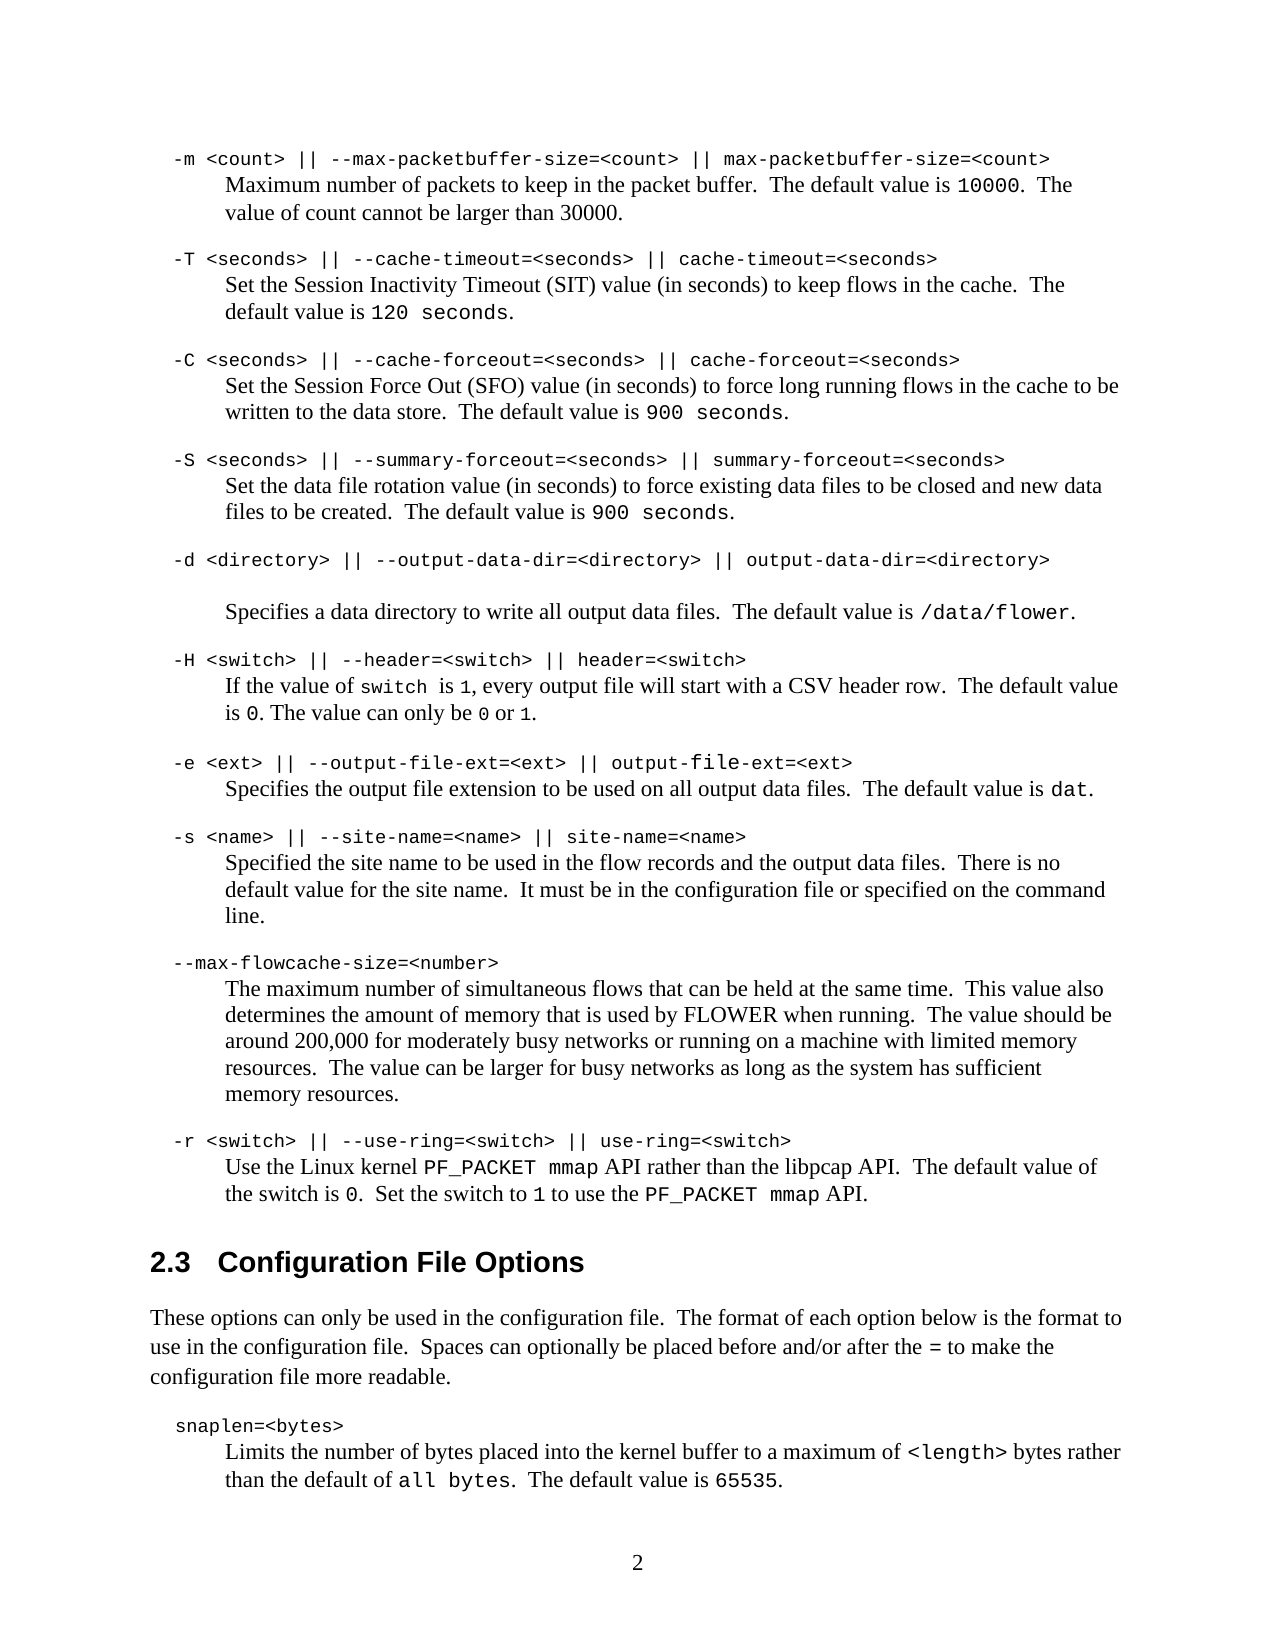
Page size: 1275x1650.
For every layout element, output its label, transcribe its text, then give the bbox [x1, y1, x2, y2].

text -H <switch> || --header=<switch> || header=<switch> If the value of switch is 1, every output file will start with a CSV header row. The default value is 0. The value can only be 0 or 1. [150, 651, 1125, 727]
text snaplen=<bytes> Limits the number of bytes placed into the kernel buffer to a maximum of <length> bytes rather than the default of all bytes. The default value is 65535. [150, 1417, 1125, 1493]
text -C <seconds> || --cache-forceout=<seconds> || cache-forceout=<seconds> Set the Session Force Out (SFO) value (in seconds) to force long running flows in the cache to be written to the data store. The default value is 900 seconds. [150, 350, 1125, 426]
text -m <count> || --max-packetbuffer-size=<count> || max-packetbuffer-size=<count> Maximum number of packets to keep in the packet buffer. The default value is 10000. The value of count cannot be larger than 30000. [150, 150, 1125, 225]
text -T <seconds> || --cache-timeout=<seconds> || cache-timeout=<seconds> Set the Session Inactivity Timeout (SIT) value (in seconds) to keep flows in the cache. The default value is 120 seconds. [150, 250, 1125, 325]
text -s <name> || --site-name=<name> || site-name=<name> Specified the site name to be used in the flow records and the output data files. There is no default value for the site name. It must be in the configuration file or specified on the command line. [150, 828, 1125, 928]
text --max-flowcache-size=<number> The maximum number of simultaneous flows that can be held at the same time. This value also determines the amount of memory that is used by FLOWER when running. The value should be around 200,000 for moderately busy networks or running on a machine with limited memory resources. The value can be larger for busy networks as long as the system has sufficient memory resources. [150, 953, 1125, 1106]
subtitle Configuration File Options [150, 1245, 1125, 1279]
text -S <seconds> || --summary-forceout=<seconds> || summary-forceout=<seconds> Set the data file rotation value (in seconds) to force existing data files to be closed and new data files to be created. The default value is 900 seconds. [150, 451, 1125, 526]
text These options can only be used in the configuration file. The format of each option below is the format to use in the configuration file. Spaces can optionally be placed before and/or after the = to make the configuration file more readable. [150, 1304, 1125, 1389]
text -d <directory> || --output-data-dir=<directory> || output-data-dir=<directory> Specifies a data directory to write all output data files. The default value is /data/flower. [150, 551, 1125, 626]
text -e <ext> || --output-file-ext=<ext> || output-file-ext=<ext> Specifies the output file extension to be used on all output data files. The default value is dat. [150, 752, 1125, 803]
text -r <switch> || --use-ring=<switch> || use-ring=<switch> Use the Linux kernel PF_PACKET mmap API rather than the libpcap API. The default value of the switch is 0. Set the switch to 1 to use the PF_PACKET mmap API. [150, 1131, 1125, 1208]
